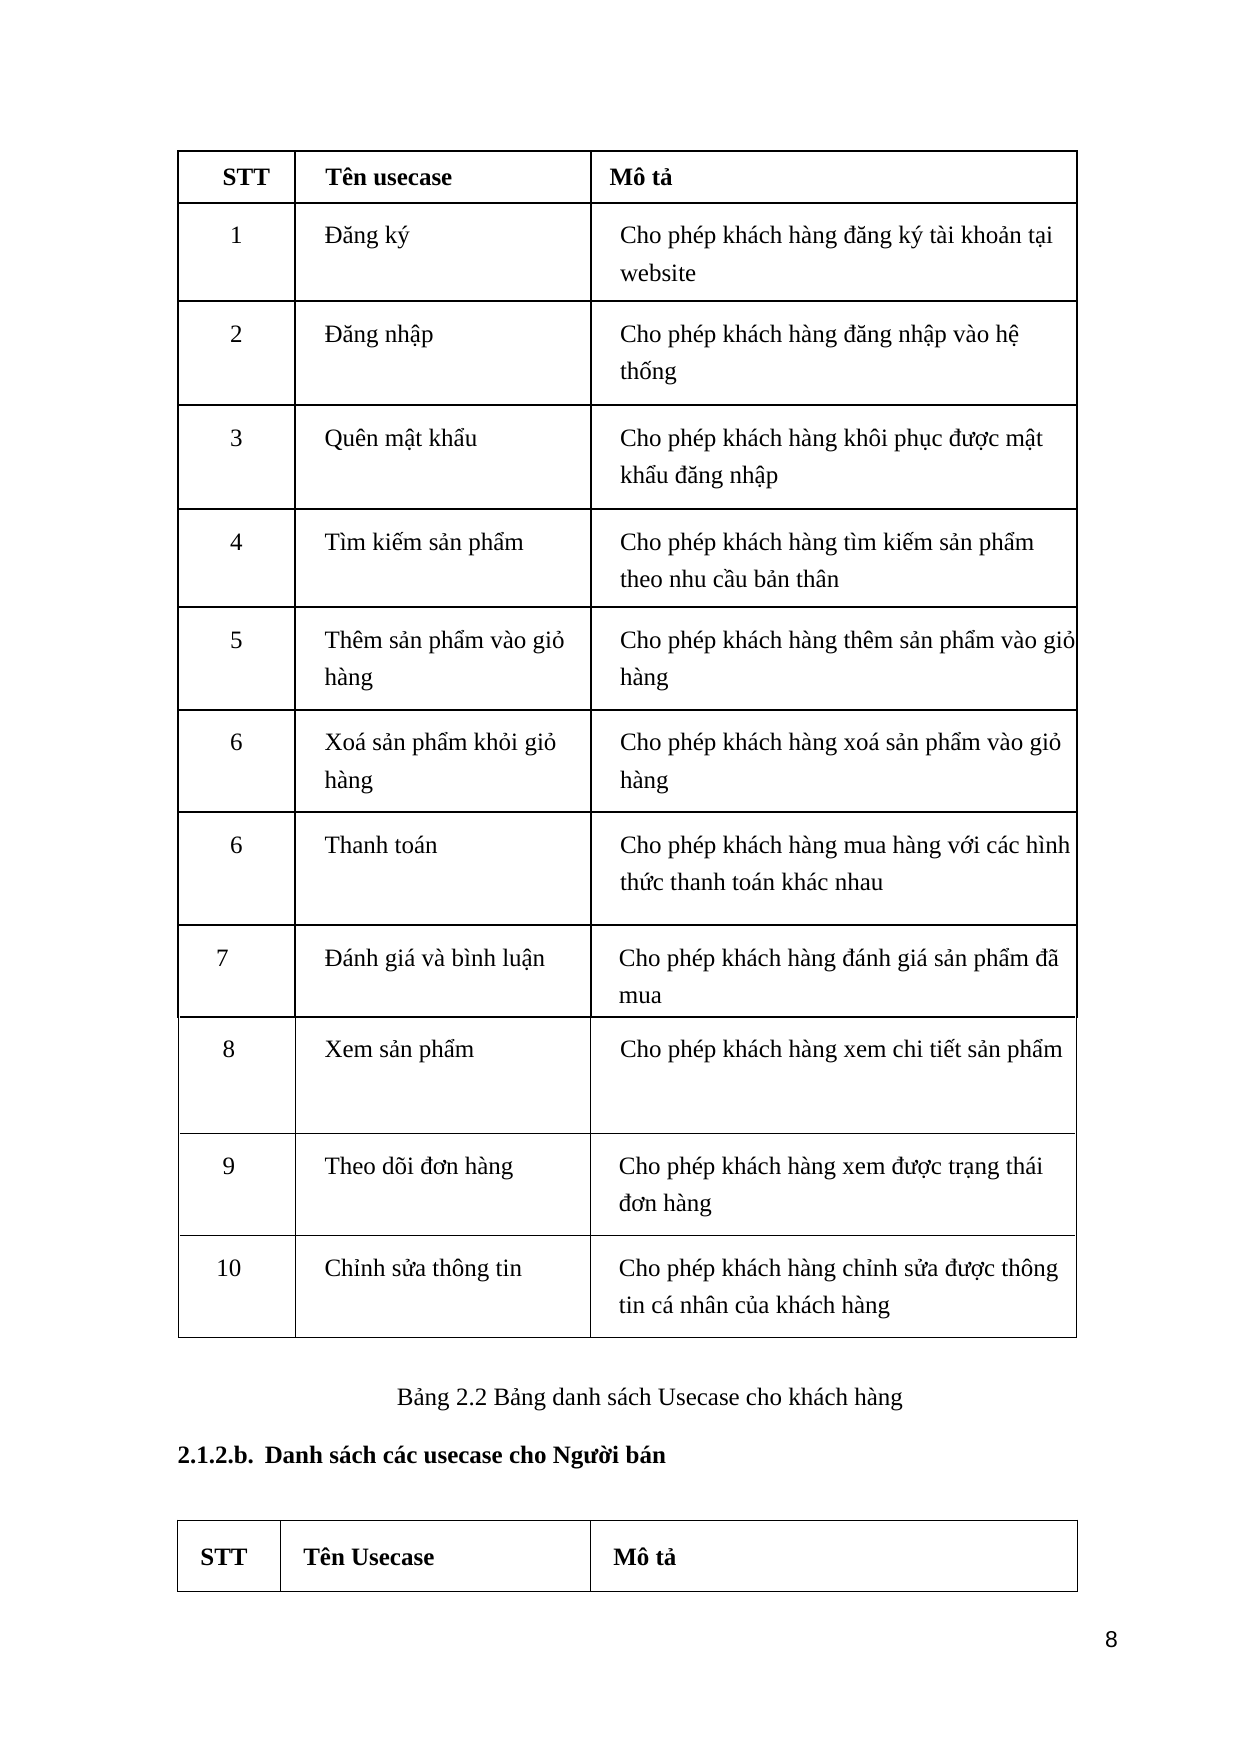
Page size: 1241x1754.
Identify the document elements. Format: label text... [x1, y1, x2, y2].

table_cell Thanh toán [296, 813, 590, 924]
table_header Mô tả [591, 1521, 1077, 1591]
table_cell Cho phép khách hàng khôi phục được mật khẩu đăng nhập [592, 406, 1076, 508]
table_cell Cho phép khách hàng đăng nhập vào hệ thống [592, 302, 1076, 404]
table_cell 10 [179, 1236, 295, 1337]
table_cell 9 [179, 1134, 295, 1235]
table_cell Đánh giá và bình luận [296, 926, 590, 1016]
table_cell Xoá sản phẩm khỏi giỏ hàng [296, 711, 590, 811]
table_cell 8 [179, 1017, 295, 1133]
table_header Mô tả [592, 152, 1076, 202]
table_cell Cho phép khách hàng thêm sản phẩm vào giỏ hàng [592, 608, 1076, 709]
table_cell Đăng nhập [296, 302, 590, 404]
table_cell Tìm kiếm sản phẩm [296, 510, 590, 606]
table_cell Cho phép khách hàng xem chi tiết sản phẩm [591, 1016, 1076, 1133]
table_cell Thêm sản phẩm vào giỏ hàng [296, 608, 590, 709]
table_cell 2 [179, 302, 294, 404]
text Bảng 2.2 Bảng danh sách Usecase cho khách hàng [177, 1382, 1122, 1411]
table_cell Cho phép khách hàng xoá sản phẩm vào giỏ hàng [592, 711, 1076, 811]
table_cell 6 [179, 711, 294, 811]
table_header STT [179, 152, 294, 202]
table_cell Chỉnh sửa thông tin [296, 1236, 590, 1337]
table_cell 3 [179, 406, 294, 508]
table_cell Xem sản phẩm [296, 1018, 590, 1133]
subtitle 2.1.2.b. Danh sách các usecase cho Người bán [177, 1440, 1122, 1468]
table_cell Cho phép khách hàng mua hàng với các hình thức thanh toán khác nhau [592, 813, 1076, 924]
table_cell 6 [179, 813, 294, 924]
table_cell 4 [179, 510, 294, 606]
table_cell Cho phép khách hàng đăng ký tài khoản tại website [592, 204, 1076, 300]
table_cell Cho phép khách hàng đánh giá sản phẩm đã mua [592, 926, 1076, 1016]
table_cell Cho phép khách hàng chỉnh sửa được thông tin cá nhân của khách hàng [591, 1235, 1076, 1337]
table_header Tên usecase [296, 152, 590, 202]
table_cell 7 [179, 926, 294, 1016]
table_cell Cho phép khách hàng xem được trạng thái đơn hàng [591, 1133, 1076, 1235]
table_header Tên Usecase [281, 1521, 590, 1591]
table_cell 5 [179, 608, 294, 709]
table_cell Cho phép khách hàng tìm kiếm sản phẩm theo nhu cầu bản thân [592, 510, 1076, 606]
table_cell Quên mật khẩu [296, 406, 590, 508]
table_cell Đăng ký [296, 204, 590, 300]
table_header STT [178, 1521, 280, 1591]
table_cell Theo dõi đơn hàng [296, 1134, 590, 1235]
table_cell 1 [179, 204, 294, 300]
